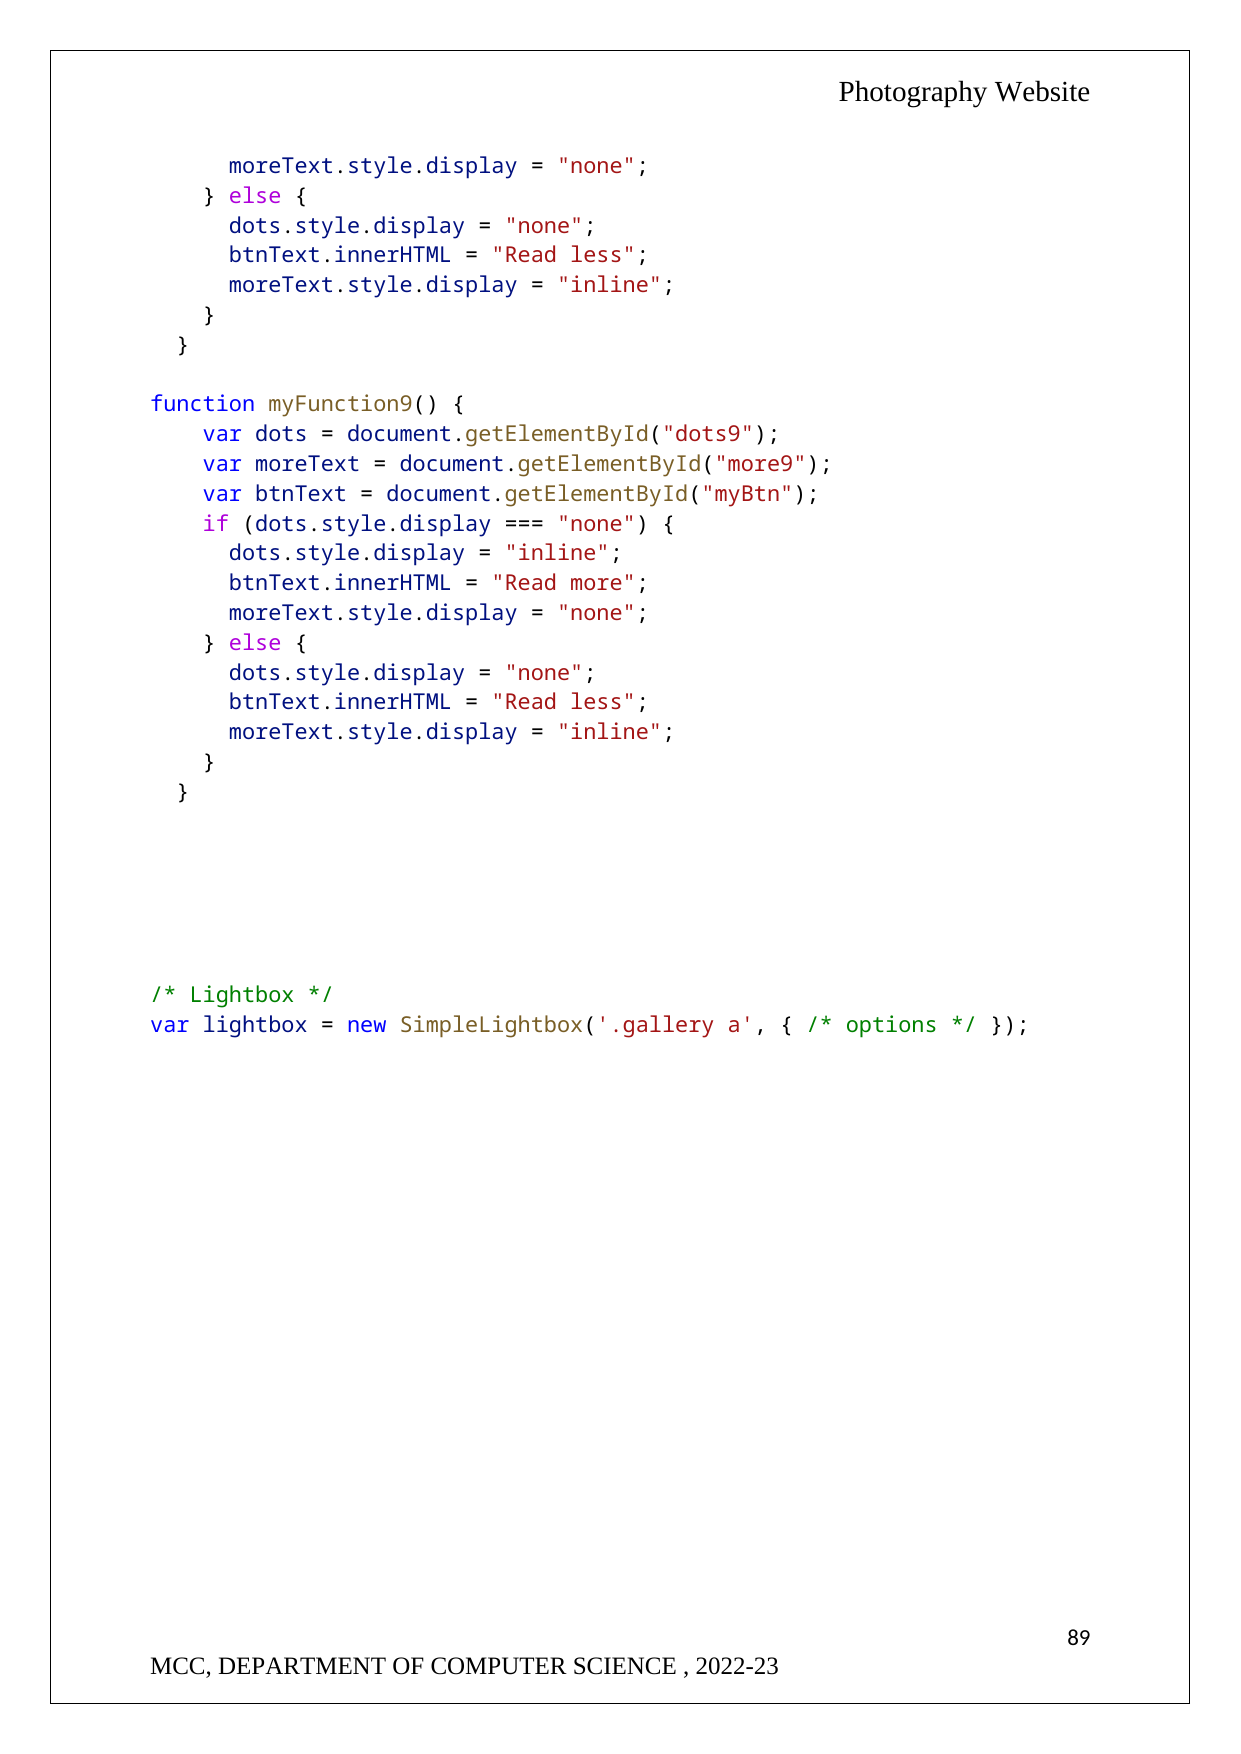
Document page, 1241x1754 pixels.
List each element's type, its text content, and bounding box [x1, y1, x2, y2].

text dots.style.display = "inline"; [150, 537, 1090, 567]
text var btnText = document.getElementById("myBtn"); [150, 478, 1090, 507]
text } else { [150, 180, 1090, 209]
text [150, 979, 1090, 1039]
text moreText.style.display = "none"; [150, 150, 1090, 180]
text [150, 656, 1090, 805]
text if (dots.style.display === "none") { [150, 507, 1090, 537]
text } [150, 329, 1090, 358]
text dots.style.display = "none"; [150, 209, 1090, 239]
text var dots = document.getElementById("dots9"); [150, 418, 1090, 448]
text } [150, 299, 1090, 329]
text var moreText = document.getElementById("more9"); [150, 448, 1090, 478]
text moreText.style.display = "none"; [150, 597, 1090, 627]
text btnText.innerHTML = "Read more"; [150, 567, 1090, 597]
text btnText.innerHTML = "Read less"; [150, 239, 1090, 269]
text moreText.style.display = "inline"; [150, 269, 1090, 299]
text } else { [150, 627, 1090, 656]
text function myFunction9() { [150, 388, 1090, 418]
